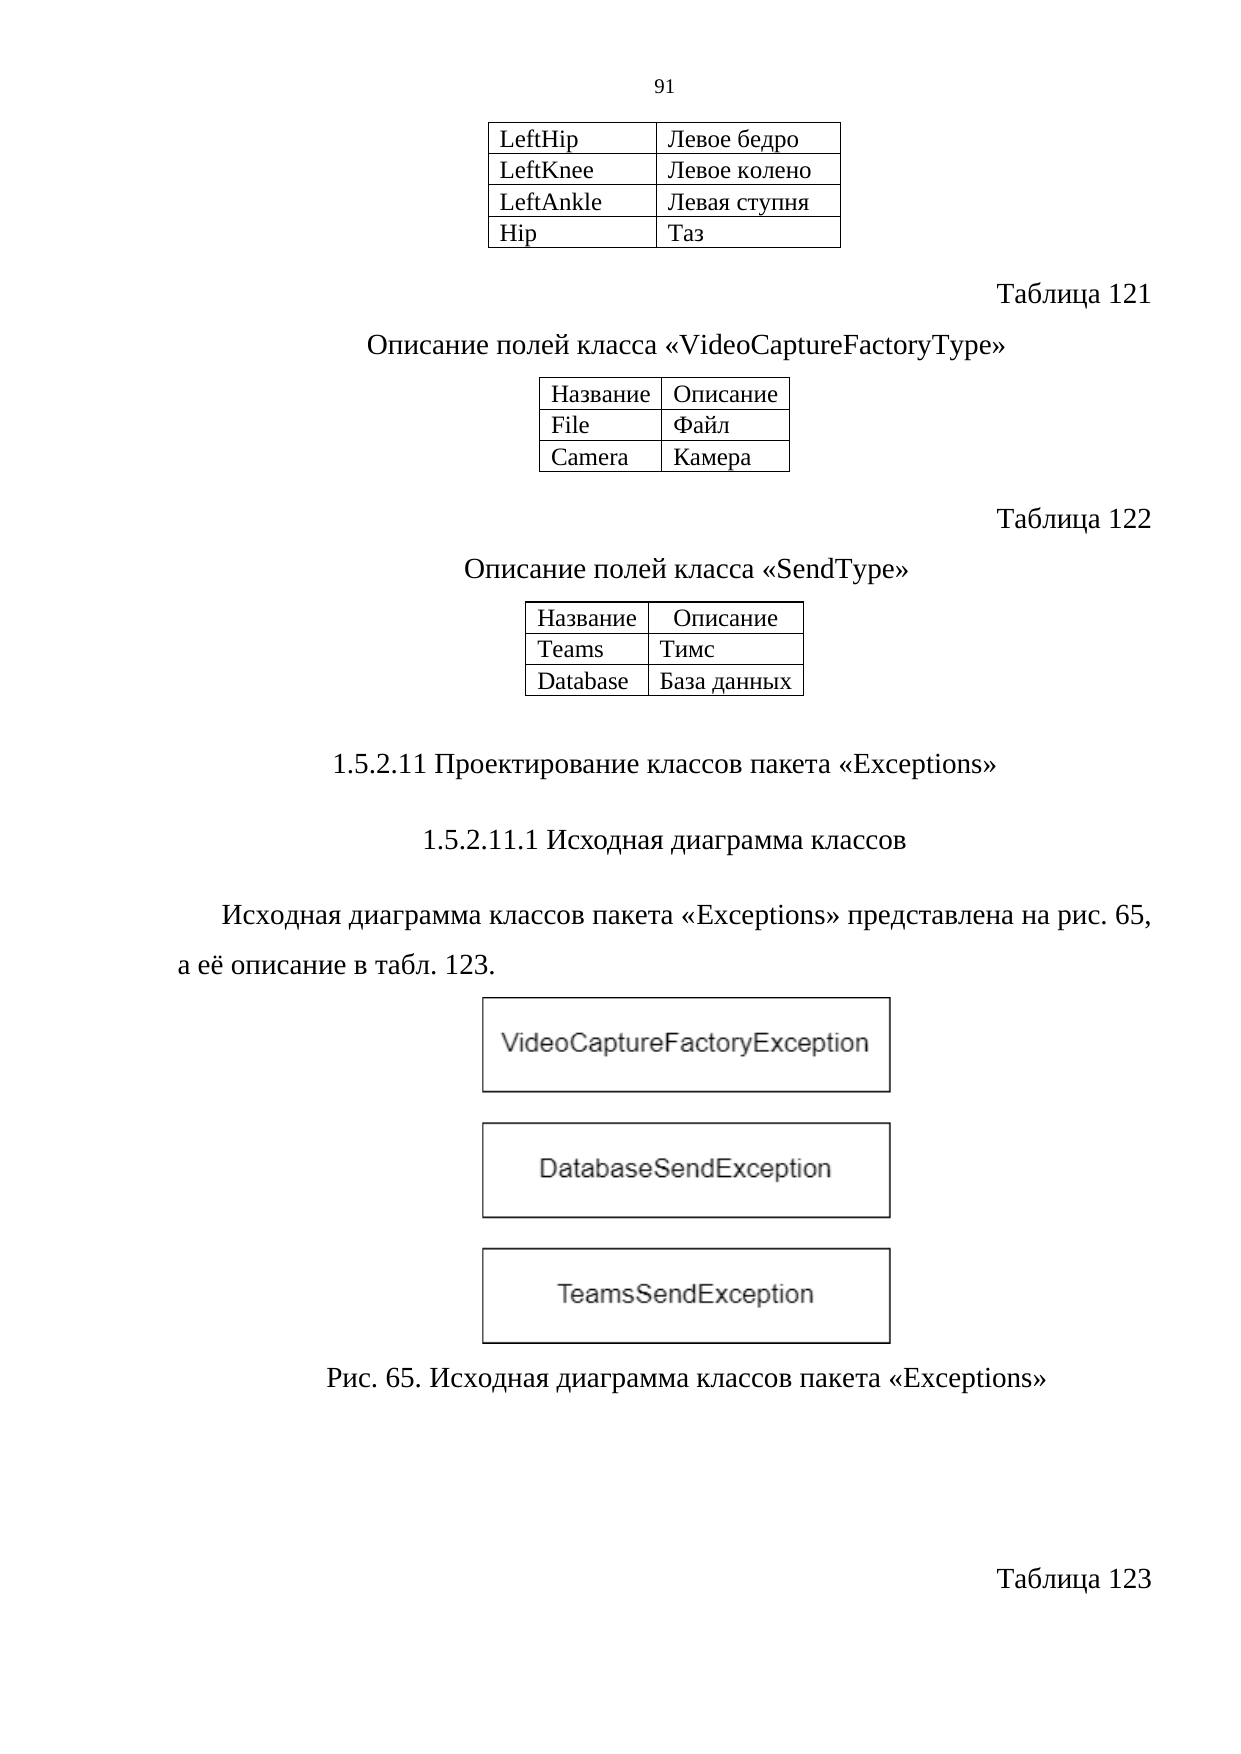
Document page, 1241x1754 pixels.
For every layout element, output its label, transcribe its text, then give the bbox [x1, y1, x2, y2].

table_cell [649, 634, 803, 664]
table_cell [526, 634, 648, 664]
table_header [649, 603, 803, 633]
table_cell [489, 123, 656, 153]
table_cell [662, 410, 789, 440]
text Таблица 122 [177, 501, 1152, 534]
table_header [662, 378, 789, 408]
text Таблица 123 [177, 1561, 1152, 1595]
text Таблица 121 [177, 277, 1152, 310]
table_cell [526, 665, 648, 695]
text 1.5.2.11.1 Исходная диаграмма классов [177, 822, 1152, 855]
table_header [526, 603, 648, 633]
text 1.5.2.11 Проектирование классов пакета «Exceptions» [177, 747, 1152, 780]
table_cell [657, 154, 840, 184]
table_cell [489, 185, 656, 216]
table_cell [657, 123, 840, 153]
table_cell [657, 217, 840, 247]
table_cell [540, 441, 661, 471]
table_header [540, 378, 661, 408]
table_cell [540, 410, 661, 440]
text Исходная диаграмма классов пакета «Exceptions» представлена на рис. 65, а её описание в табл. 123. [177, 897, 1152, 981]
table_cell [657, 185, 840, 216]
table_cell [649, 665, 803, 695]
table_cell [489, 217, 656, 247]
text Рис. 65. Исходная диаграмма классов пакета «Exceptions» [177, 1360, 1152, 1394]
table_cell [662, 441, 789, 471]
text Описание полей класса «SendType» [177, 551, 1152, 585]
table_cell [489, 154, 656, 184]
text Описание полей класса «VideoCaptureFactoryType» [177, 327, 1152, 361]
picture [482, 997, 891, 1344]
